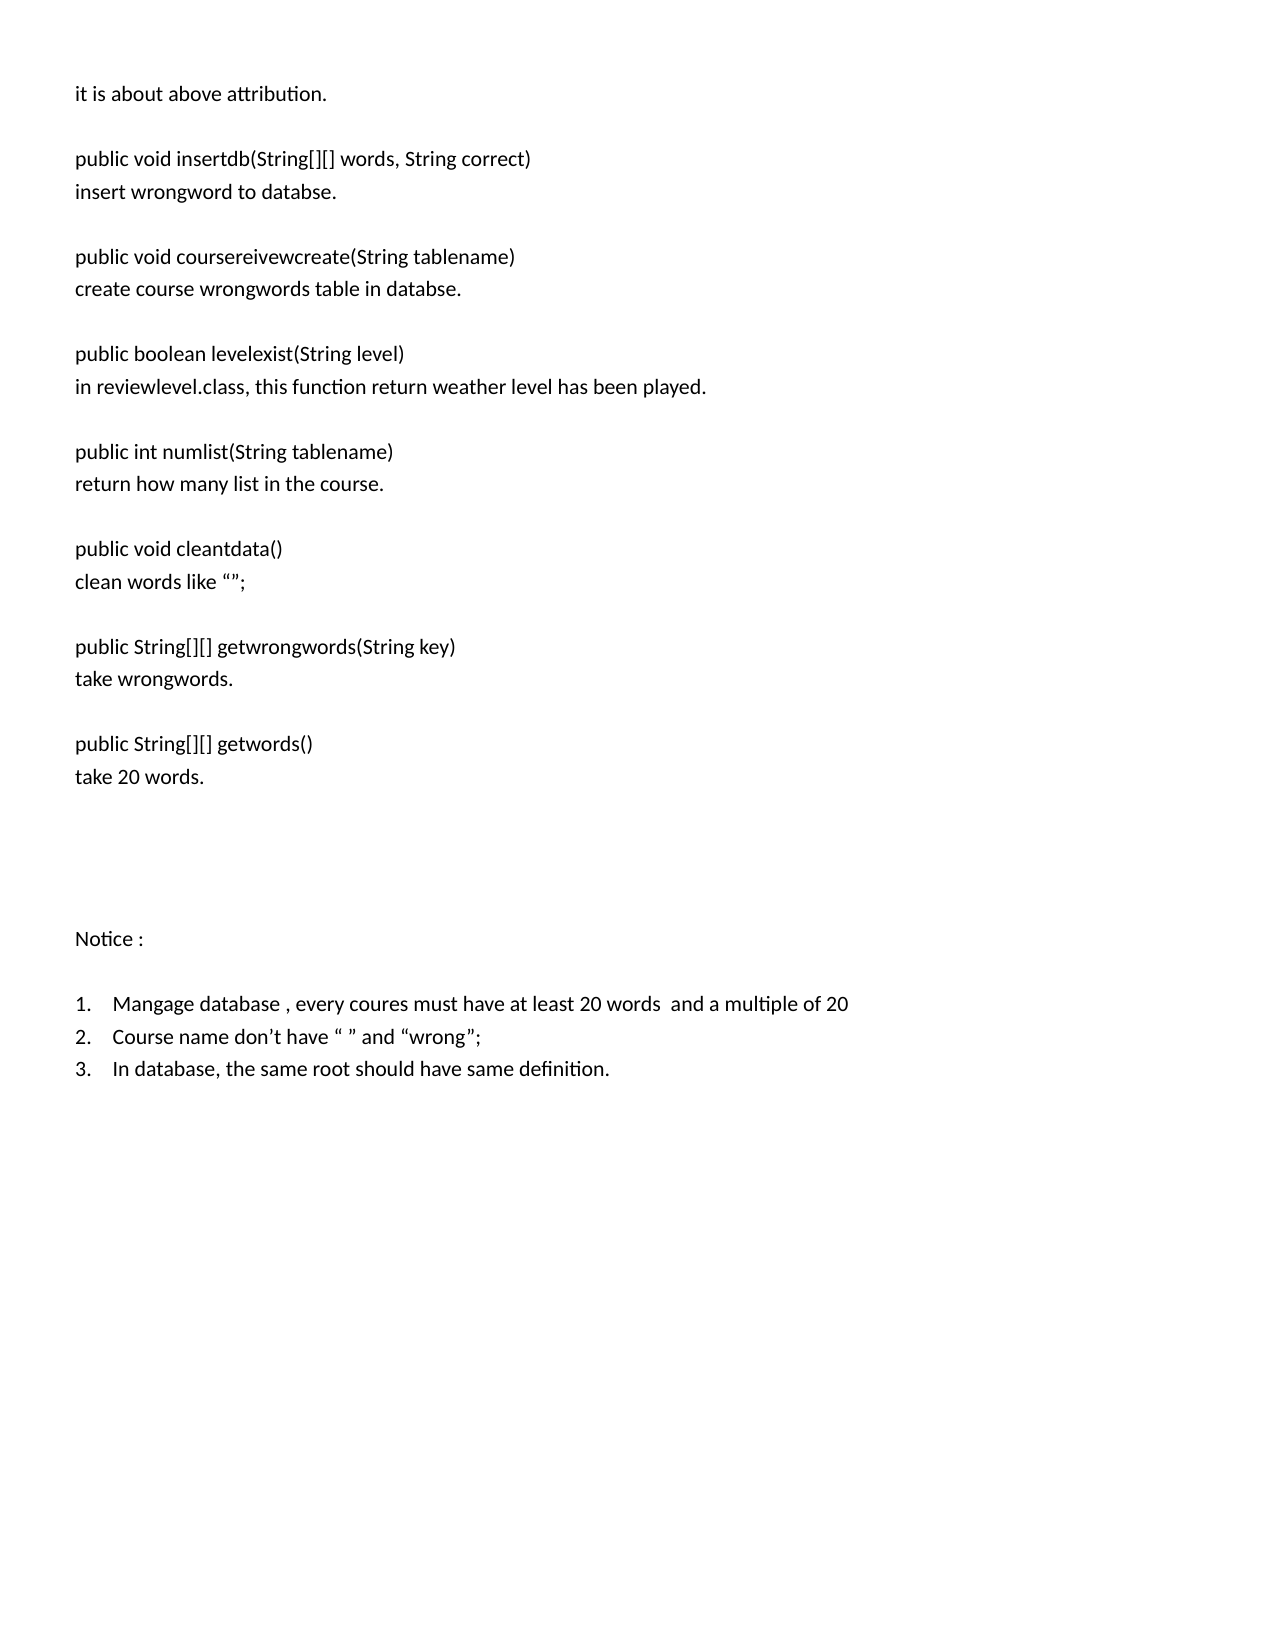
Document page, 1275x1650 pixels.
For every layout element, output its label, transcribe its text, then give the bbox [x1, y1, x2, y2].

text public void insertdb(String[][] words, String correct) [75, 142, 1200, 175]
text public void cleantdata() [75, 532, 1200, 565]
text public String[][] getwords() [75, 727, 1200, 760]
text clean words like “”; [75, 565, 1200, 597]
list In database, the same root should have same definition. [75, 1052, 1200, 1085]
text Notice : [75, 922, 1200, 955]
text public void coursereivewcreate(String tablename) [75, 240, 1200, 272]
list Course name don’t have “ ” and “wrong”; [75, 1020, 1200, 1052]
text return how many list in the course. [75, 467, 1200, 500]
text it is about above attribution. [75, 77, 1200, 110]
text create course wrongwords table in databse. [75, 272, 1200, 305]
text take wrongwords. [75, 662, 1200, 695]
text insert wrongword to databse. [75, 175, 1200, 207]
text public String[][] getwrongwords(String key) [75, 630, 1200, 662]
text public int numlist(String tablename) [75, 435, 1200, 467]
text in reviewlevel.class, this function return weather level has been played. [75, 370, 1200, 402]
text take 20 words. [75, 760, 1200, 792]
list Mangage database , every coures must have at least 20 words and a multiple of 20 [75, 987, 1200, 1020]
text public boolean levelexist(String level) [75, 337, 1200, 370]
